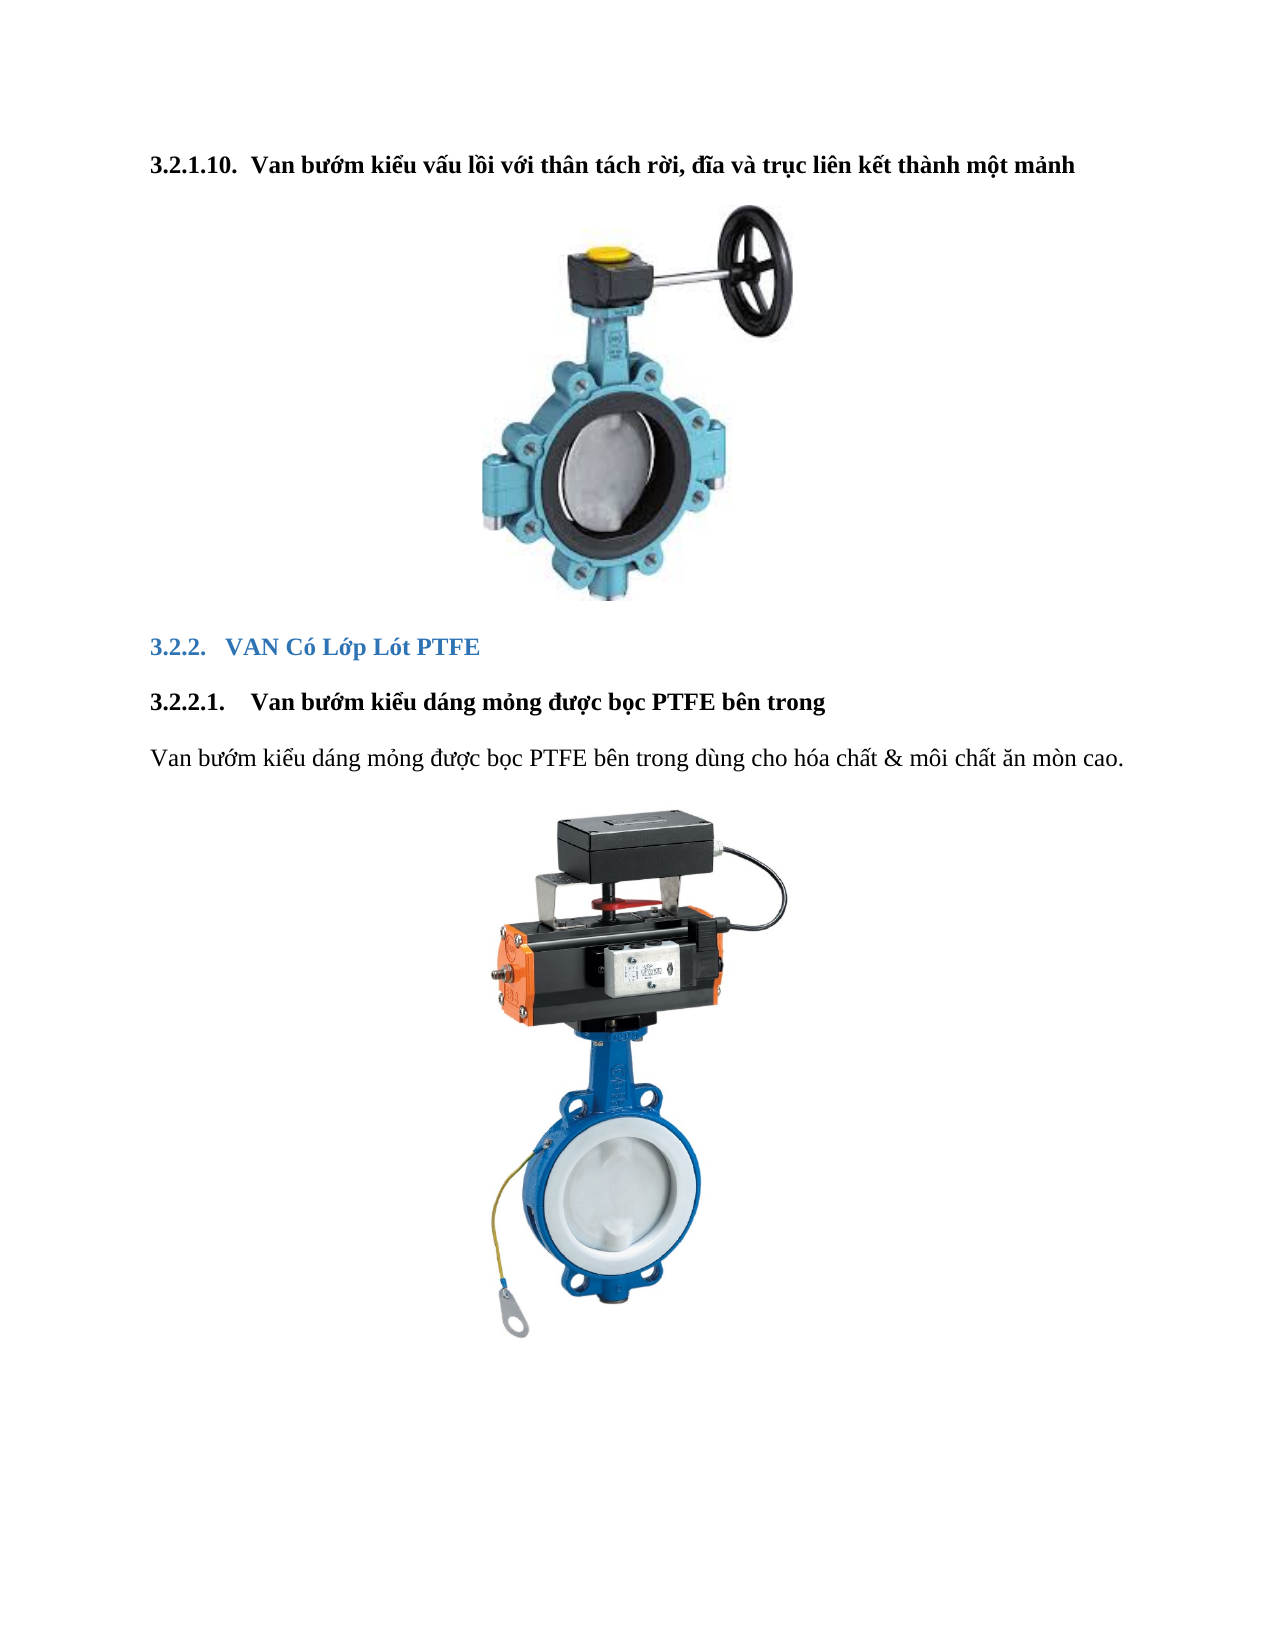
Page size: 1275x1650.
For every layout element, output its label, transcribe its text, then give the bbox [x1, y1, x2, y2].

subtitle Van bướm kiểu dáng mỏng được bọc PTFE bên trong [150, 687, 1125, 716]
picture [479, 802, 796, 1346]
subtitle Van bướm kiểu vấu lồi với thân tách rời, đĩa và trục liên kết thành một mảnh [150, 150, 1125, 179]
picture [482, 205, 793, 601]
text Van bướm kiểu dáng mỏng được bọc PTFE bên trong dùng cho hóa chất & môi chất ăn mòn cao. [150, 743, 1125, 772]
subtitle VAN Có Lớp Lót PTFE [150, 632, 1125, 661]
